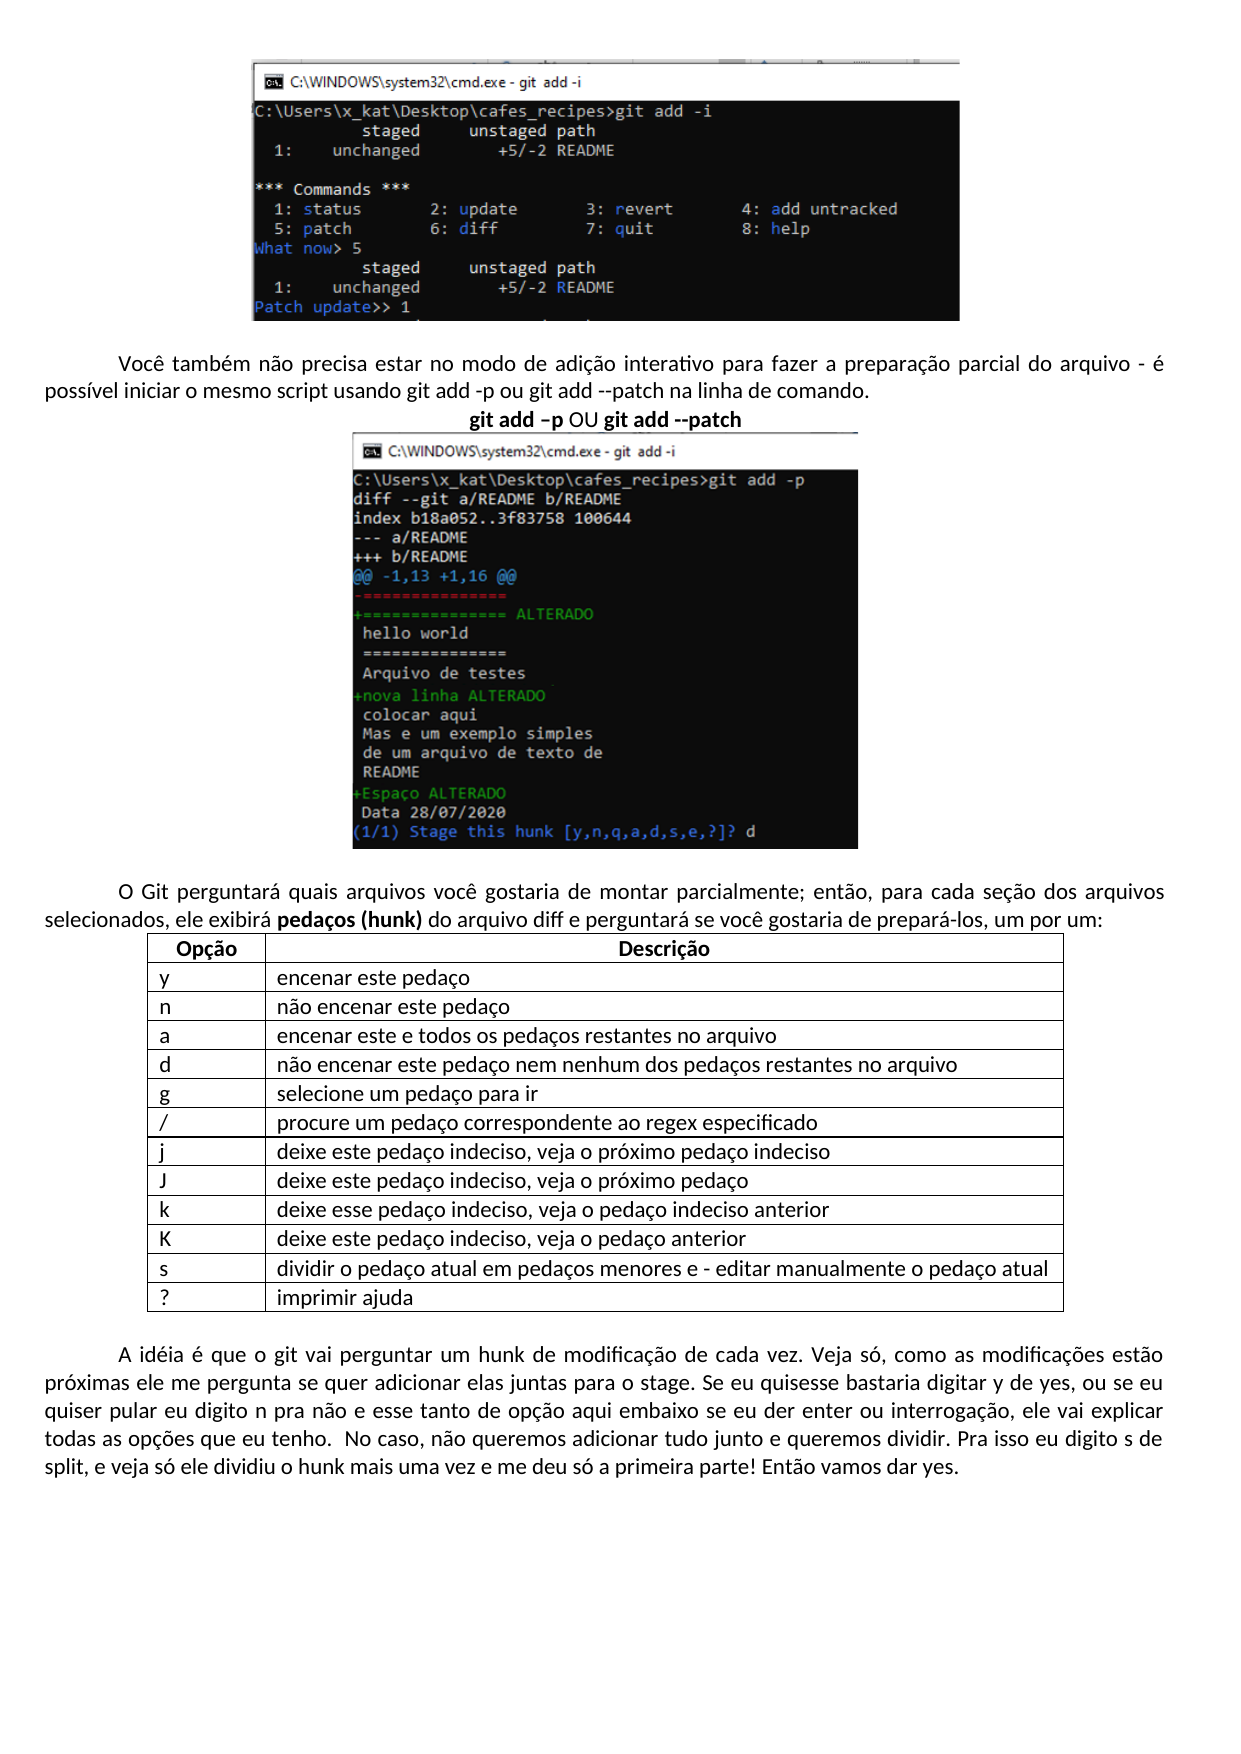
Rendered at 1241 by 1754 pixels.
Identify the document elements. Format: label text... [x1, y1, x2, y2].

table_cell dividir o pedaço atual em pedaços menores e - editar manualmente o pedaço atual [266, 1254, 1063, 1282]
table_cell deixe este pedaço indeciso, veja o pedaço anterior [266, 1225, 1063, 1253]
table_cell encenar este e todos os pedaços restantes no arquivo [266, 1021, 1063, 1049]
table_header Descrição [266, 934, 1063, 962]
table_cell imprimir ajuda [266, 1283, 1063, 1311]
table_cell deixe este pedaço indeciso, veja o próximo pedaço [266, 1166, 1063, 1194]
picture [352, 432, 859, 849]
table_cell s [148, 1254, 265, 1282]
table_cell encenar este pedaço [266, 963, 1063, 991]
table_cell k [148, 1196, 265, 1223]
text git add –p OU git add --patch [44, 405, 1167, 433]
text Você também não precisa estar no modo de adição interativo para fazer a preparação parcial do arquivo - é possível iniciar o mesmo script usando git add -p ou git add --patch na linha de comando. [44, 349, 1167, 405]
table_cell y [148, 963, 265, 991]
table_header Opção [148, 934, 265, 962]
table_cell / [148, 1108, 265, 1136]
table_cell J [148, 1166, 265, 1194]
table_cell procure um pedaço correspondente ao regex especificado [266, 1108, 1063, 1136]
table_cell não encenar este pedaço nem nenhum dos pedaços restantes no arquivo [266, 1050, 1063, 1078]
table_cell j [148, 1138, 265, 1165]
table_cell não encenar este pedaço [266, 992, 1063, 1020]
table_cell ? [148, 1283, 265, 1311]
table_cell n [148, 992, 265, 1020]
table_cell K [148, 1225, 265, 1253]
text O Git perguntará quais arquivos você gostaria de montar parcialmente; então, para cada seção dos arquivos selecionados, ele exibirá pedaços (hunk) do arquivo diff e perguntará se você gostaria de prepará-los, um por um: [44, 877, 1167, 933]
table_cell deixe este pedaço indeciso, veja o próximo pedaço indeciso [266, 1138, 1063, 1165]
table_cell selecione um pedaço para ir [266, 1079, 1063, 1107]
table_cell g [148, 1079, 265, 1107]
picture [251, 59, 960, 321]
table_cell a [148, 1021, 265, 1049]
text A idéia é que o git vai perguntar um hunk de modificação de cada vez. Veja só, como as modificações estão próximas ele me pergunta se quer adicionar elas juntas para o stage. Se eu quisesse bastaria digitar y de yes, ou se eu quiser pular eu digito n pra não e esse tanto de opção aqui embaixo se eu der enter ou interrogação, ele vai explicar todas as opções que eu tenho. No caso, não queremos adicionar tudo junto e queremos dividir. Pra isso eu digito s de split, e veja só ele dividiu o hunk mais uma vez e me deu só a primeira parte! Então vamos dar yes. [44, 1340, 1167, 1480]
table_cell d [148, 1050, 265, 1078]
table_cell deixe esse pedaço indeciso, veja o pedaço indeciso anterior [266, 1196, 1063, 1223]
